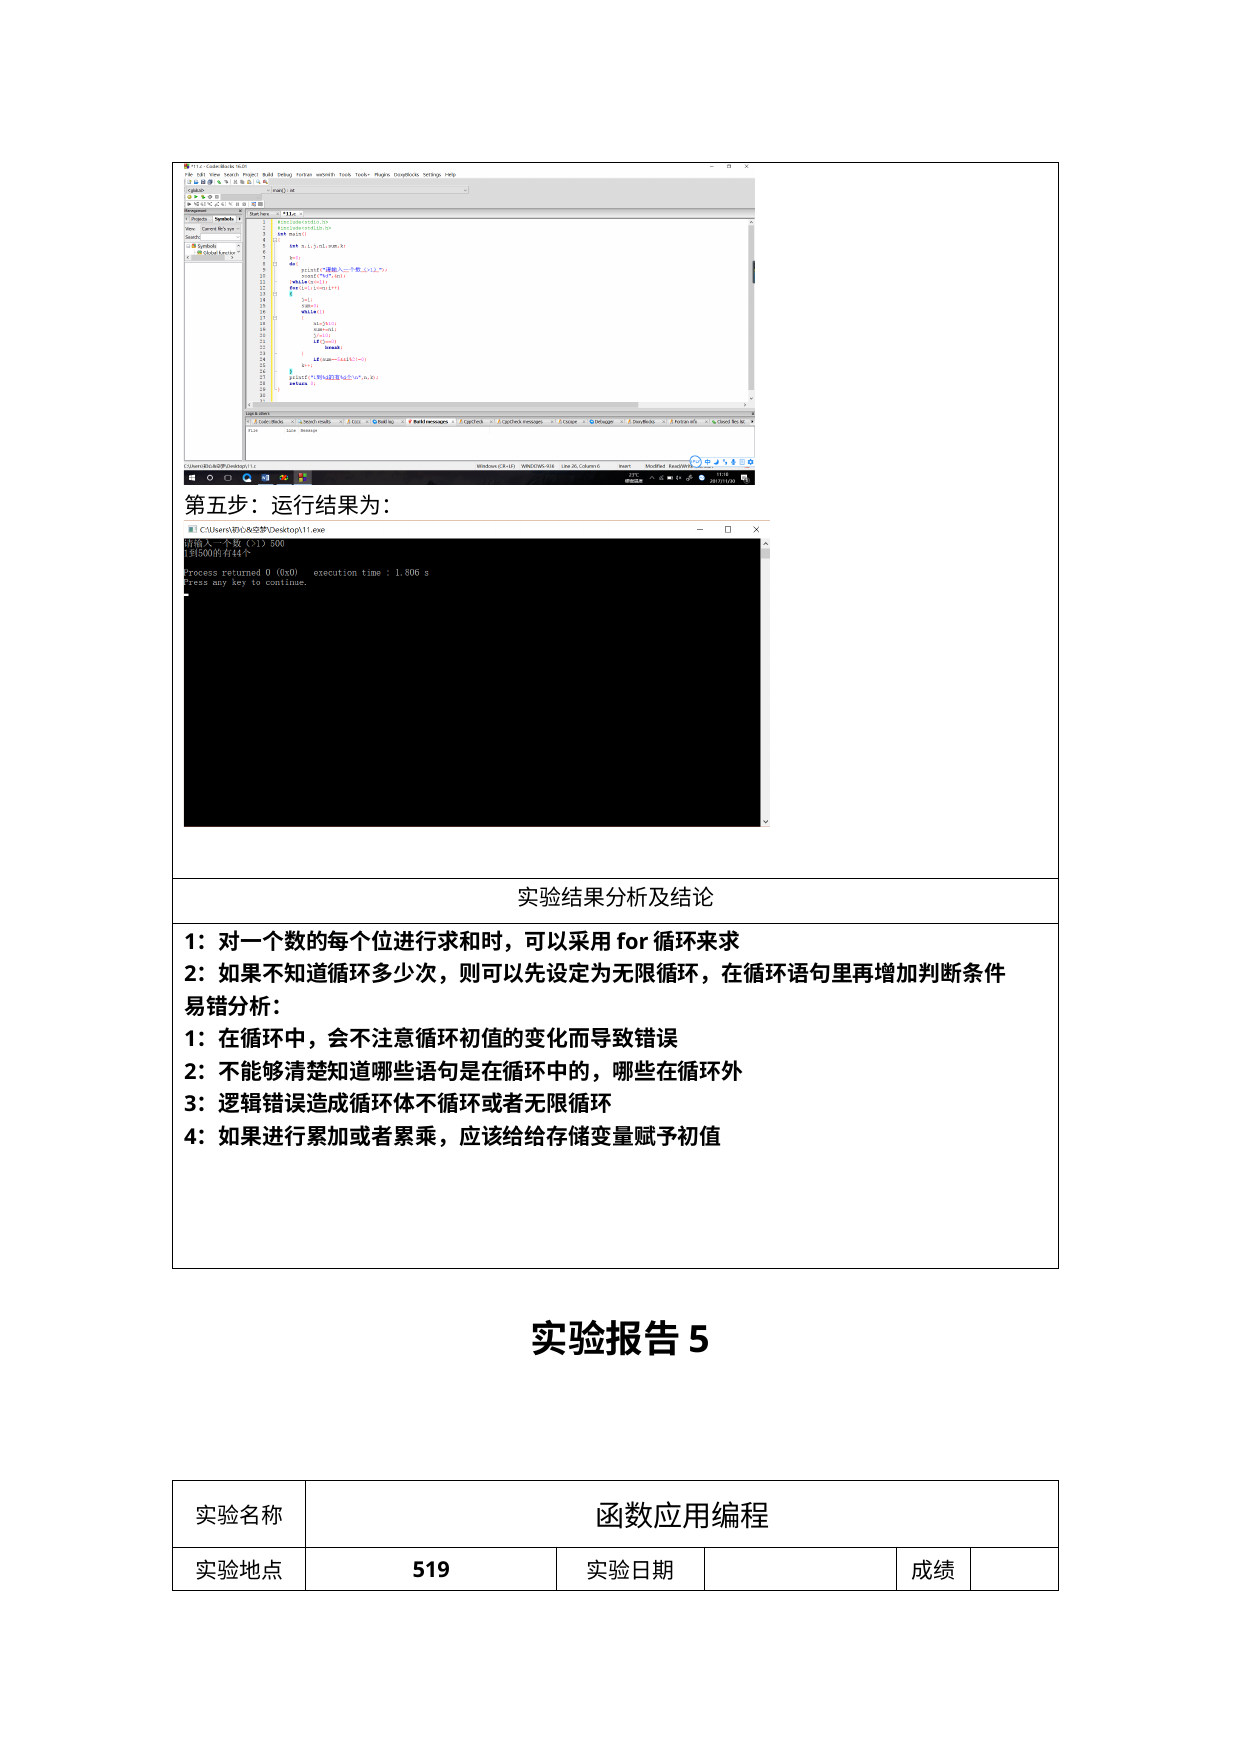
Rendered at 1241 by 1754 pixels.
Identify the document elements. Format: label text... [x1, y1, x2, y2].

picture [183, 520, 770, 827]
table_cell 1：对一个数的每个位进行求和时，可以采用for循环来求 2：如果不知道循环多少次，则可以先设定为无限循环，在循环语句里再增加判断条件 易错分析： 1：在循环中，会不注意循环初值的变化而导致错误 2：不能够清楚知道哪些语句是在循环中的，哪些在循环外 3：逻辑错误造成循环体不循环或者无限循环 4：如果进行累加或者累乘，应该给给存储变量赋予初值 [173, 924, 1058, 1268]
table_cell 成绩 [897, 1548, 970, 1590]
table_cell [173, 163, 1058, 878]
table_header 函数应用编程 [306, 1481, 1058, 1547]
table_cell [971, 1548, 1058, 1590]
subtitle 实验报告5 [187, 1304, 1053, 1369]
table_cell [705, 1548, 896, 1590]
table_header 实验名称 [173, 1481, 305, 1547]
table_cell 实验结果分析及结论 [173, 879, 1058, 922]
table_cell 实验日期 [557, 1548, 704, 1590]
picture [183, 163, 755, 485]
table_cell 519 [306, 1548, 556, 1590]
table_cell 实验地点 [173, 1548, 305, 1590]
